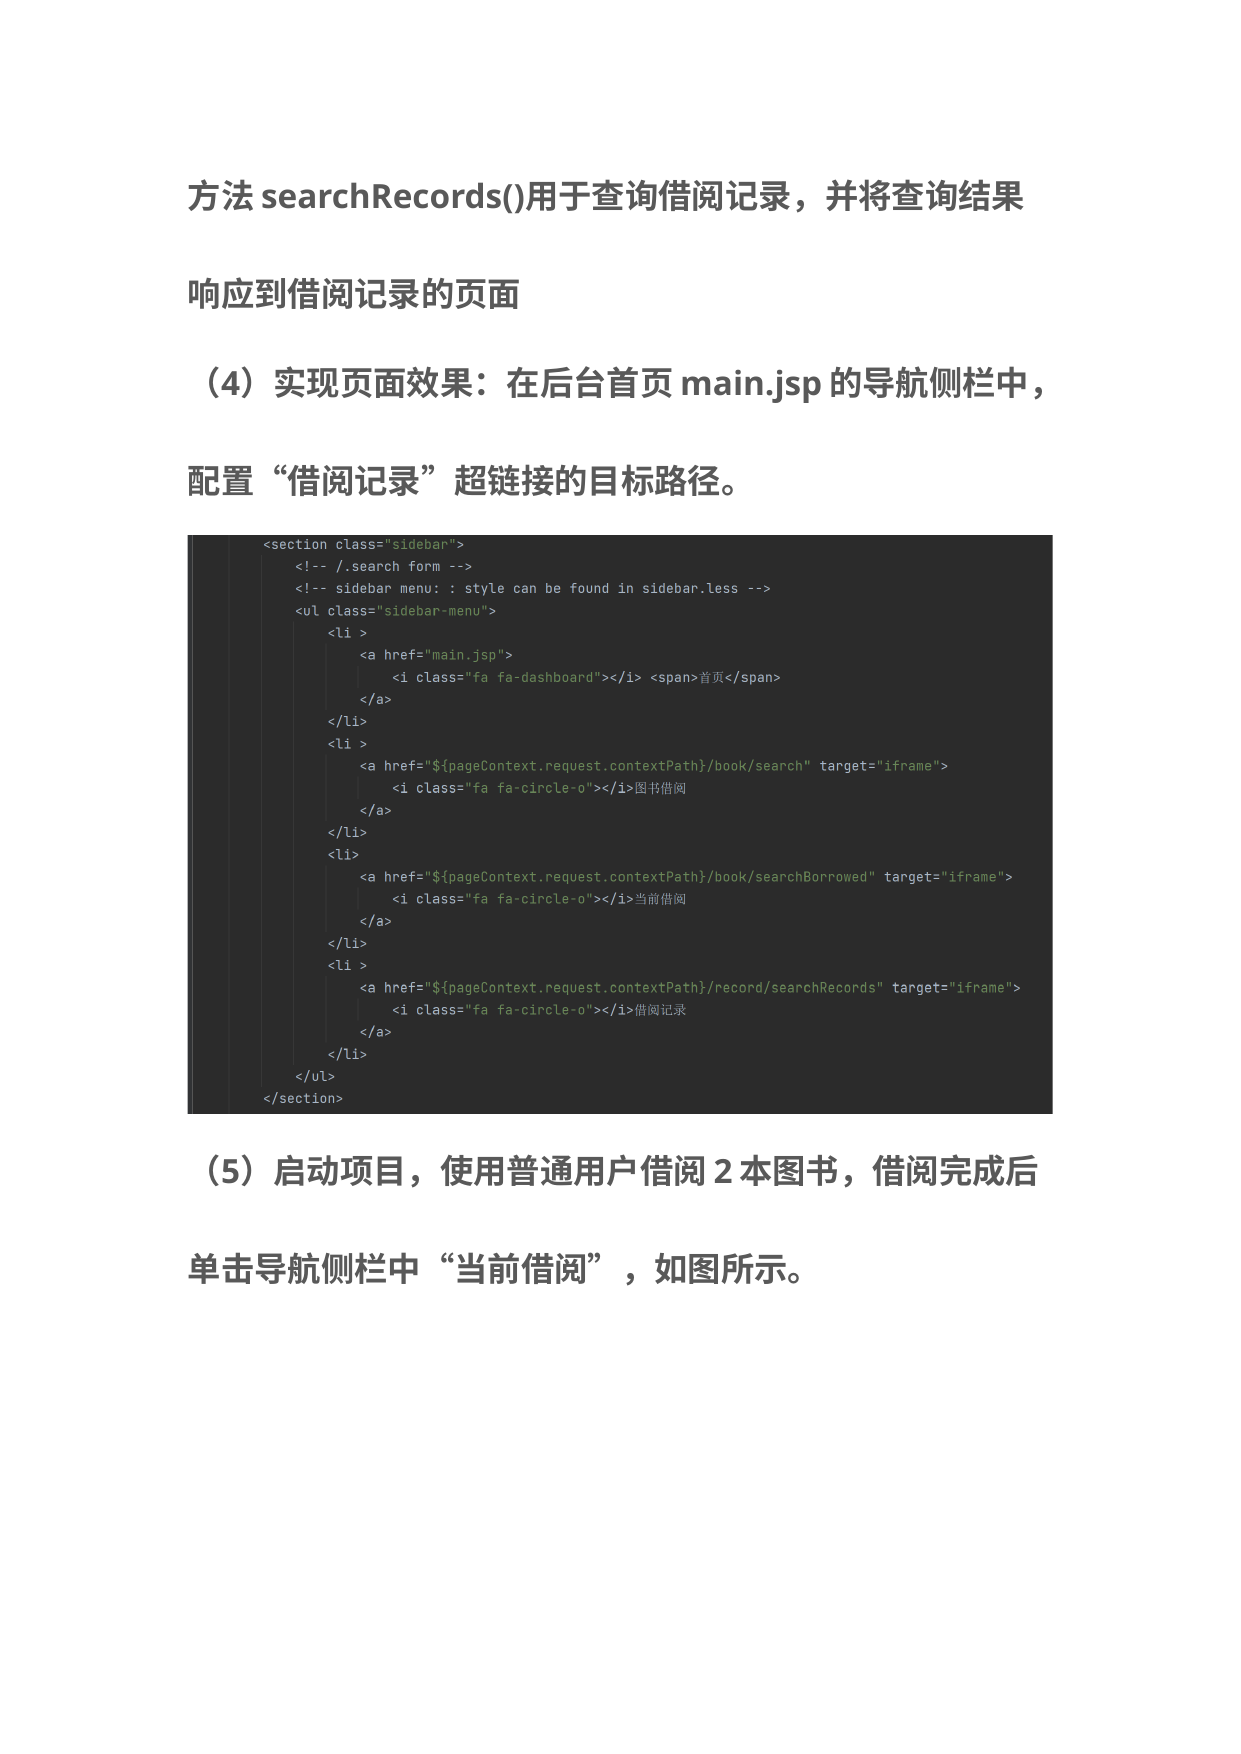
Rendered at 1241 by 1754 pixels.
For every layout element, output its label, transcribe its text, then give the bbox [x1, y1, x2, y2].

text （5）启动项目，使用普通用户借阅2本图书，借阅完成后单击导航侧栏中“当前借阅”，如图所示。 [187, 1137, 1053, 1299]
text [187, 162, 1053, 324]
text （4）实现页面效果：在后台首页main.jsp的导航侧栏中，配置“借阅记录”超链接的目标路径。 [187, 348, 1053, 511]
picture [187, 535, 1053, 1114]
